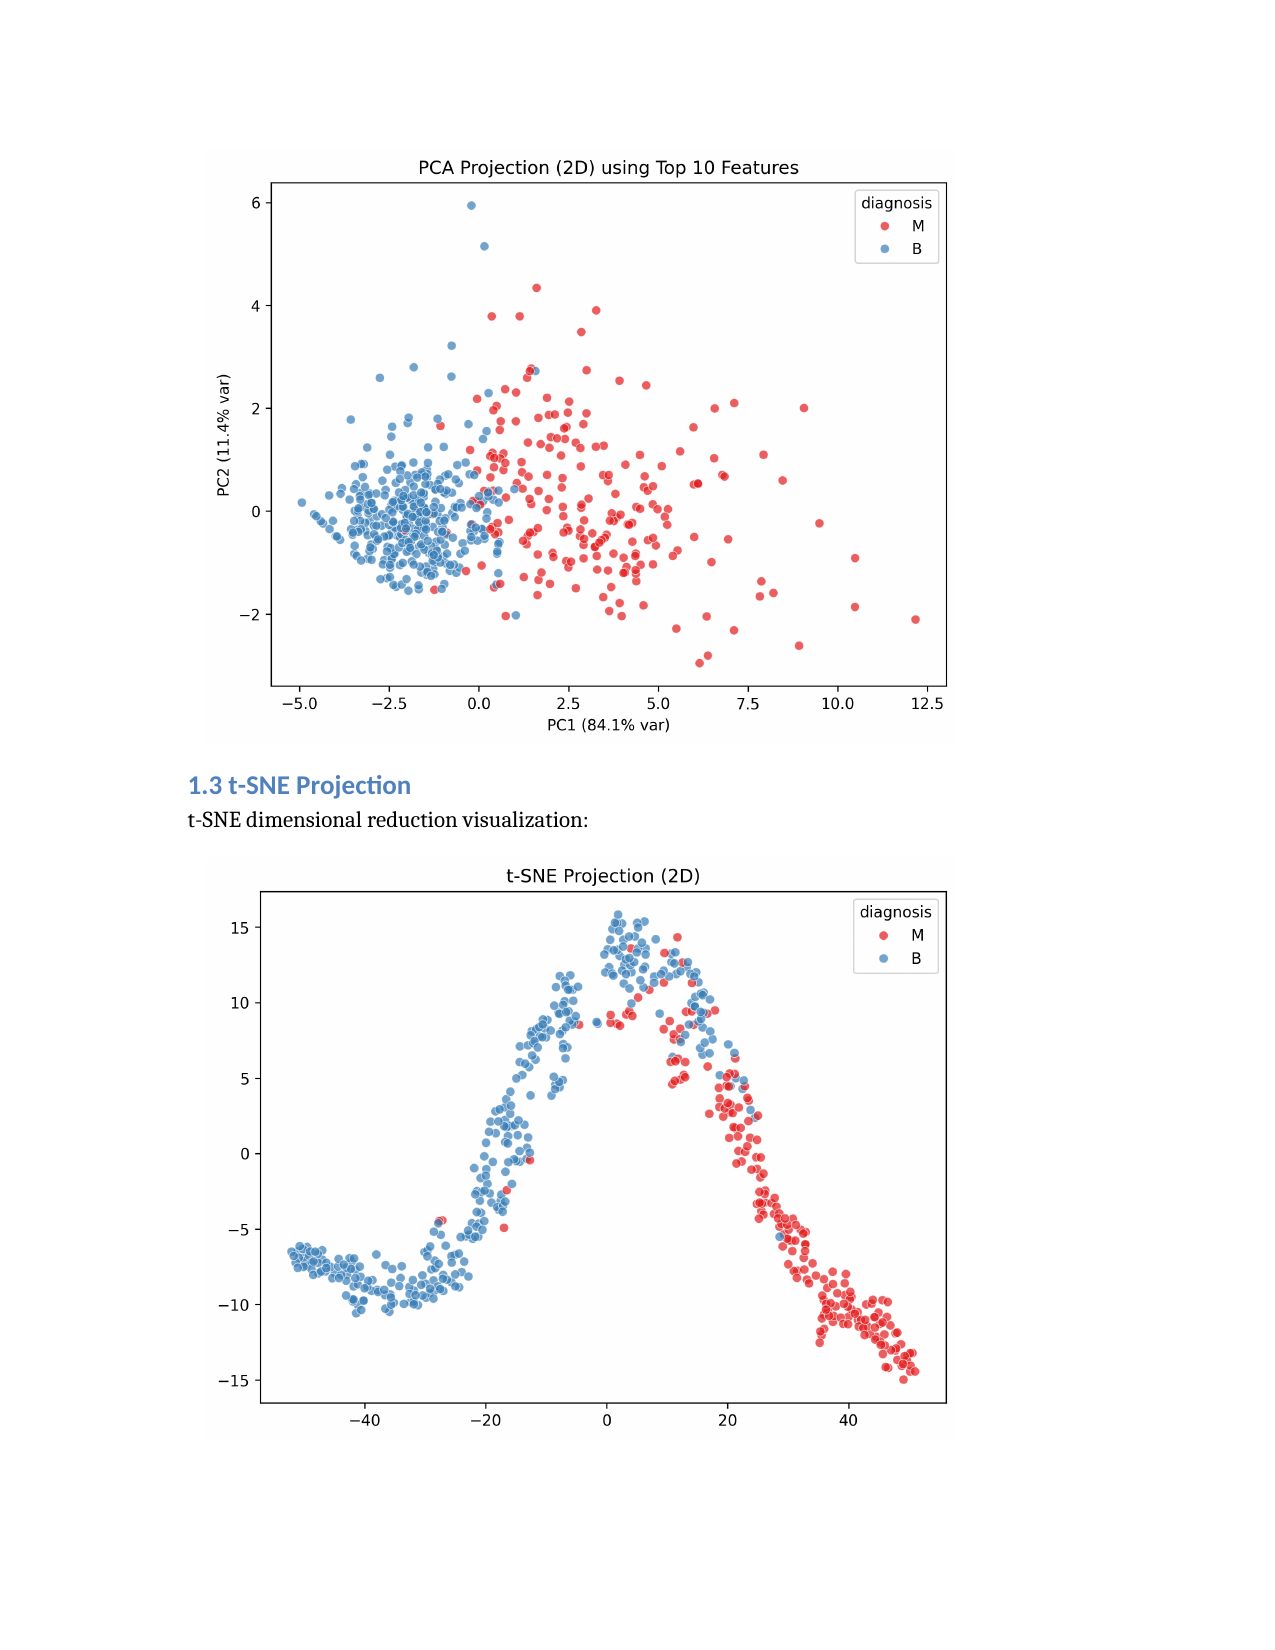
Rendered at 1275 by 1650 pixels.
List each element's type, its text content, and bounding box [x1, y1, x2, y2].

picture [206, 150, 957, 744]
text t-SNE dimensional reduction visualization: [187, 806, 1087, 833]
picture [206, 857, 957, 1440]
subtitle 1.3 t-SNE Projection [187, 768, 1087, 801]
